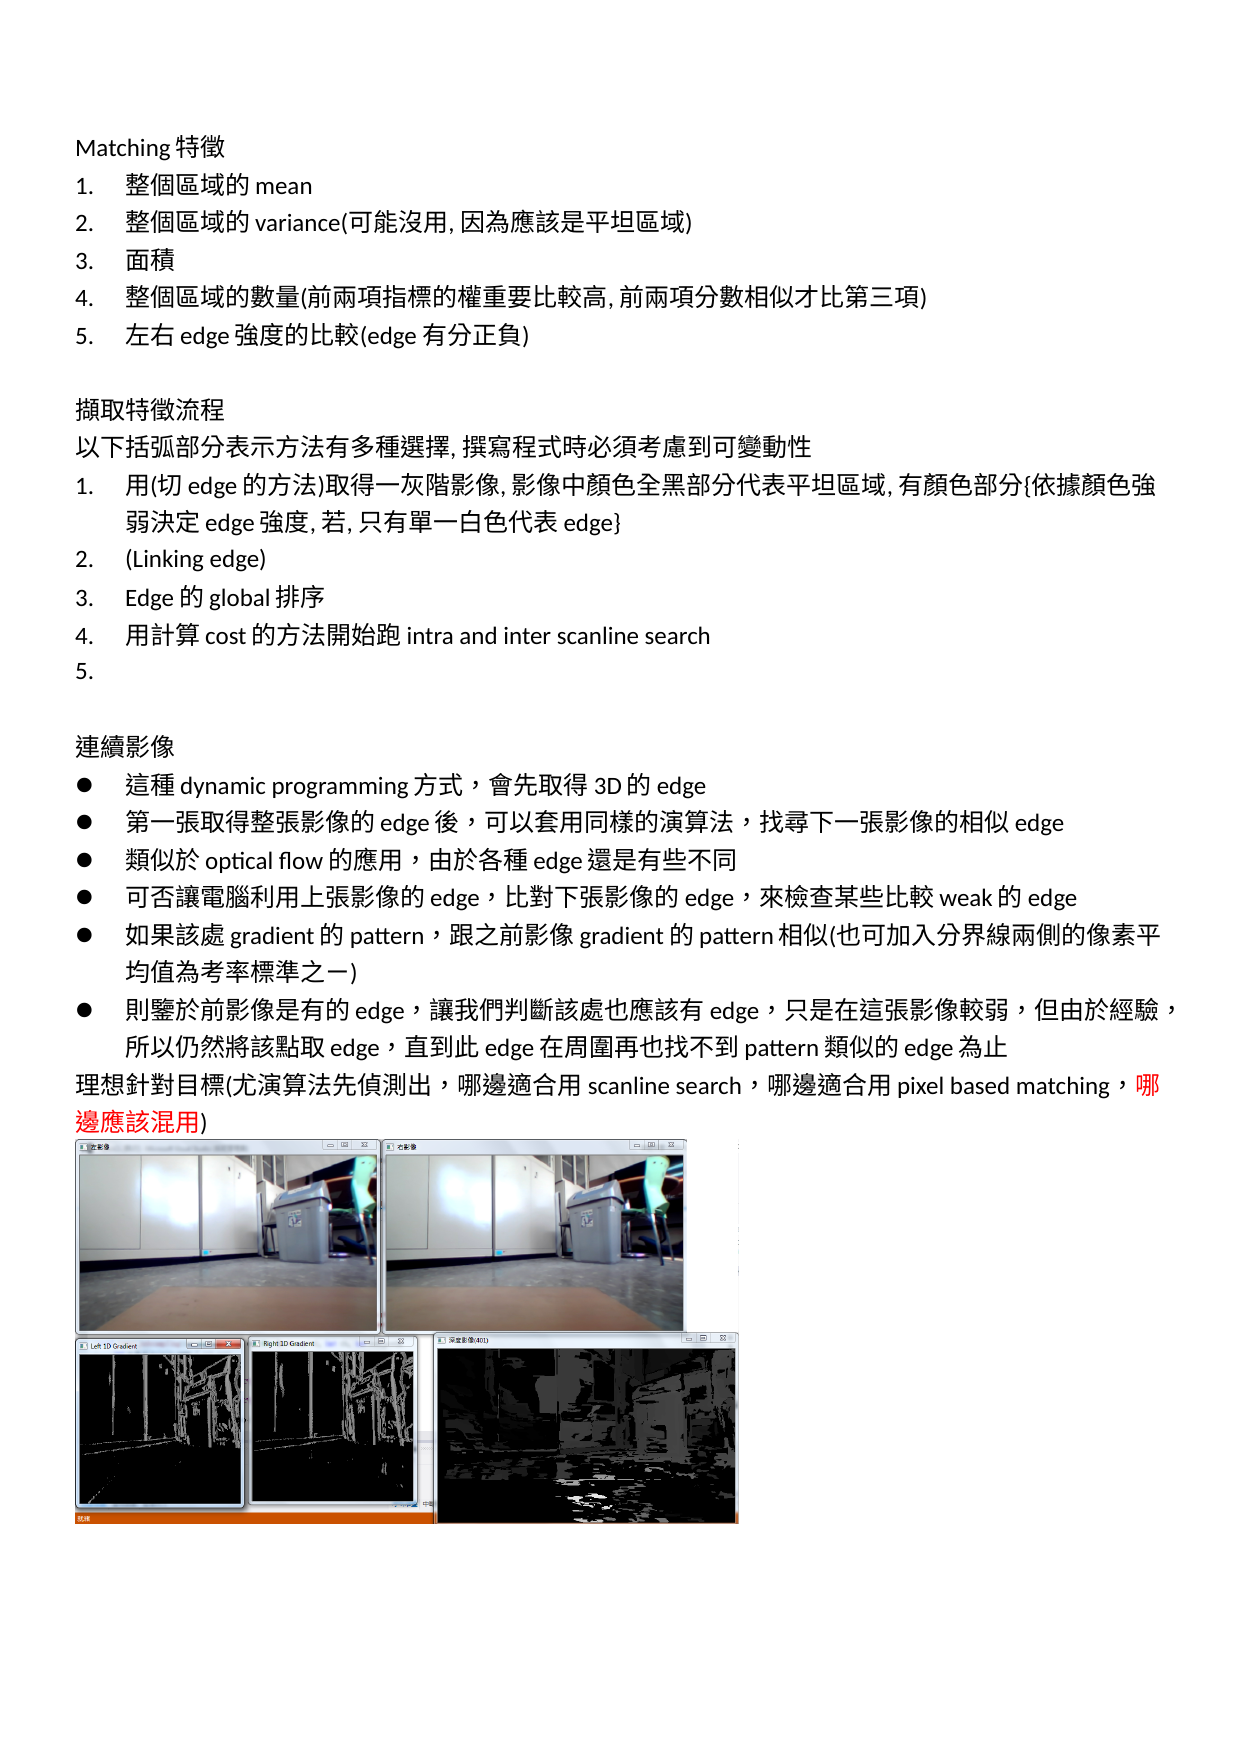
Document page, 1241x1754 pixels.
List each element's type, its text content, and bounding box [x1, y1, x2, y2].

text 理想針對目標(尤演算法先偵測出，哪邊適合用scanline search，哪邊適合用pixel based matching，哪邊應該混用) [75, 1064, 1165, 1139]
text 以下括弧部分表示方法有多種選擇, 撰寫程式時必須考慮到可變動性 [75, 427, 1165, 464]
list 面積 [75, 239, 1165, 277]
list 類似於optical flow的應用，由於各種edge還是有些不同 [75, 839, 1165, 877]
list 可否讓電腦利用上張影像的edge，比對下張影像的edge，來檢查某些比較weak的edge [75, 877, 1165, 914]
list 用(切edge的方法)取得一灰階影像, 影像中顏色全黑部分代表平坦區域, 有顏色部分{依據顏色強弱決定edge強度, 若, 只有單一白色代表edge} [75, 464, 1165, 539]
list 如果該處gradient的pattern，跟之前影像gradient的pattern相似(也可加入分界線兩側的像素平均值為考率標準之ㄧ) [75, 914, 1165, 989]
list (Linking edge) [75, 539, 1165, 577]
list Edge的global排序 [75, 577, 1165, 614]
text Matching特徵 [75, 127, 1165, 164]
text 連續影像 [75, 727, 1165, 764]
list 整個區域的variance(可能沒用, 因為應該是平坦區域) [75, 202, 1165, 239]
list 這種dynamic programming方式，會先取得3D的edge [75, 764, 1165, 802]
list 整個區域的數量(前兩項指標的權重要比較高, 前兩項分數相似才比第三項) [75, 277, 1165, 314]
list 用計算cost的方法開始跑intra and inter scanline search [75, 614, 1165, 652]
list 第一張取得整張影像的edge後，可以套用同樣的演算法，找尋下一張影像的相似edge [75, 802, 1165, 839]
list 左右edge強度的比較(edge有分正負) [75, 314, 1165, 352]
list 整個區域的mean [75, 164, 1165, 202]
picture [75, 1139, 739, 1524]
list 則鑒於前影像是有的edge，讓我們判斷該處也應該有edge，只是在這張影像較弱，但由於經驗，所以仍然將該點取edge，直到此edge在周圍再也找不到pattern類似的edge為止 [75, 989, 1165, 1064]
text 擷取特徵流程 [75, 389, 1165, 427]
